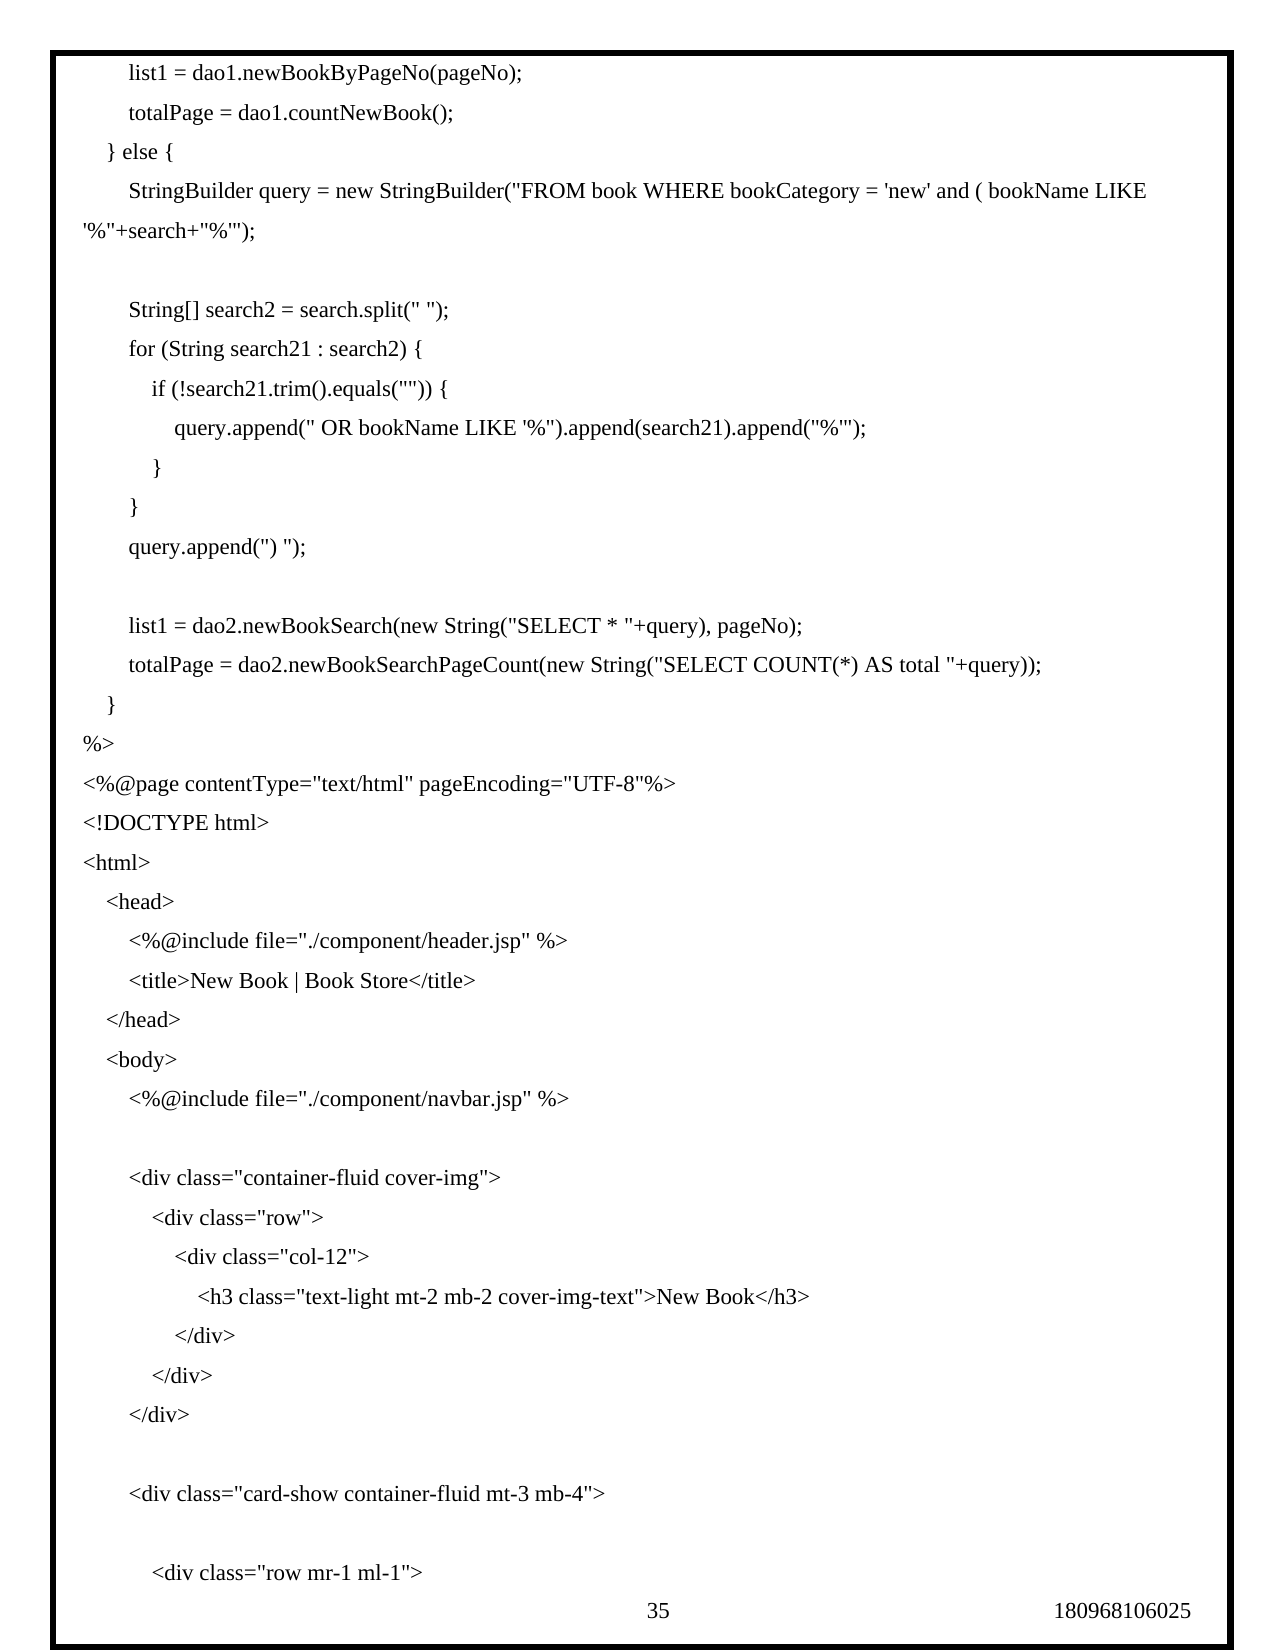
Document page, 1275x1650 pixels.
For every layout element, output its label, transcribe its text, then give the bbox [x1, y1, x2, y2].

text <html> [83, 849, 1227, 875]
text <%@page contentType="text/html" pageEncoding="UTF-8"%> [83, 770, 1227, 796]
text </div> [83, 1401, 1227, 1428]
text <%@include file="./component/navbar.jsp" %> [83, 1086, 1227, 1112]
text <div class="col-12"> [83, 1243, 1227, 1270]
text list1 = dao1.newBookByPageNo(pageNo); [83, 59, 1227, 85]
text <%@include file="./component/header.jsp" %> [83, 928, 1227, 954]
text %> [83, 730, 1227, 757]
text StringBuilder query = new StringBuilder("FROM book WHERE bookCategory = 'new' and ( bookName LIKE '%"+search+"%'"); [83, 177, 1227, 243]
text <div class="row mr-1 ml-1"> [83, 1559, 1227, 1586]
text list1 = dao2.newBookSearch(new String("SELECT * "+query), pageNo); [83, 612, 1227, 638]
text </div> [83, 1362, 1227, 1388]
text query.append(" OR bookName LIKE '%").append(search21).append("%'"); [83, 414, 1227, 441]
text <div class="container-fluid cover-img"> [83, 1164, 1227, 1191]
text } [83, 454, 1227, 480]
text <title>New Book | Book Store</title> [83, 967, 1227, 993]
text <body> [83, 1046, 1227, 1072]
text <head> [83, 888, 1227, 914]
text String[] search2 = search.split(" "); [83, 296, 1227, 322]
text <div class="row"> [83, 1204, 1227, 1230]
text <h3 class="text-light mt-2 mb-2 cover-img-text">New Book</h3> [83, 1283, 1227, 1309]
text if (!search21.trim().equals("")) { [83, 375, 1227, 401]
text </div> [83, 1322, 1227, 1349]
text } else { [83, 138, 1227, 164]
text </head> [83, 1007, 1227, 1033]
text } [83, 691, 1227, 717]
text for (String search21 : search2) { [83, 335, 1227, 362]
text <div class="card-show container-fluid mt-3 mb-4"> [83, 1480, 1227, 1507]
text query.append(") "); [83, 533, 1227, 559]
text totalPage = dao2.newBookSearchPageCount(new String("SELECT COUNT(*) AS total "+query)); [83, 651, 1227, 678]
text <!DOCTYPE html> [83, 809, 1227, 836]
text totalPage = dao1.countNewBook(); [83, 98, 1227, 125]
text } [83, 493, 1227, 520]
